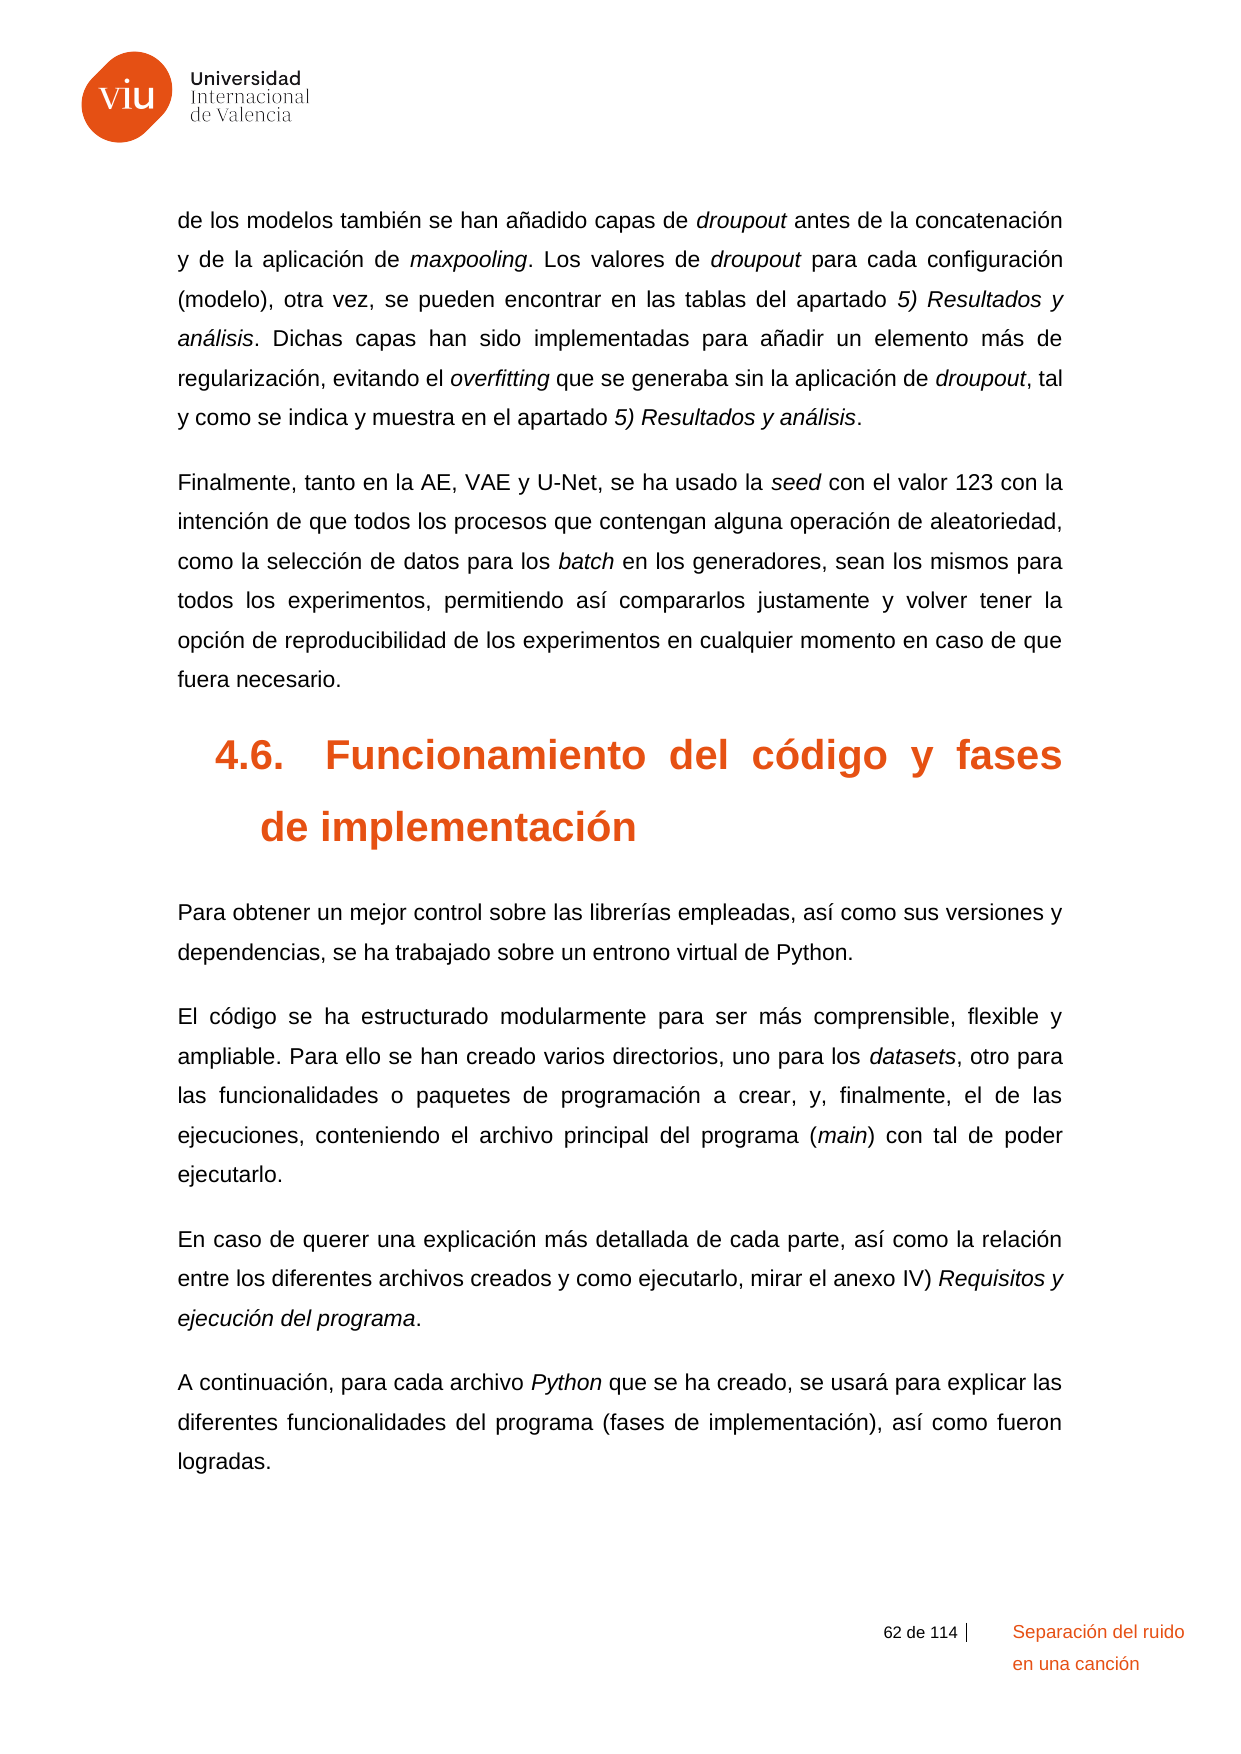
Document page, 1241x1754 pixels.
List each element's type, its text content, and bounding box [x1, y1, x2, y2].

picture [60, 29, 330, 165]
text Finalmente, tanto en la AE, VAE y U-Net, se ha usado la seed con el valor 123 con la intención de que todos los procesos que contengan alguna operación de aleatoriedad, como la selección de datos para los batch en los generadores, sean los mismos para todos los experimentos, permitiendo así compararlos justamente y volver tener la opción de reproducibilidad de los experimentos en cualquier momento en caso de que fuera necesario. [177, 469, 1063, 692]
text El código se ha estructurado modularmente para ser más comprensible, flexible y ampliable. Para ello se han creado varios directorios, uno para los datasets, otro para las funcionalidades o paquetes de programación a crear, y, finalmente, el de las ejecuciones, conteniendo el archivo principal del programa (main) con tal de poder ejecutarlo. [177, 1003, 1063, 1187]
text Para obtener un mejor control sobre las librerías empleadas, así como sus versiones y dependencias, se ha trabajado sobre un entrono virtual de Python. [177, 899, 1063, 965]
text En caso de querer una explicación más detallada de cada parte, así como la relación entre los diferentes archivos creados y como ejecutarlo, mirar el anexo IV) Requisitos y ejecución del programa. [177, 1226, 1063, 1331]
text A continuación, para cada archivo Python que se ha creado, se usará para explicar las diferentes funcionalidades del programa (fases de implementación), así como fueron logradas. [177, 1369, 1063, 1474]
list Funcionamiento del código y fases de implementación [215, 731, 1063, 850]
